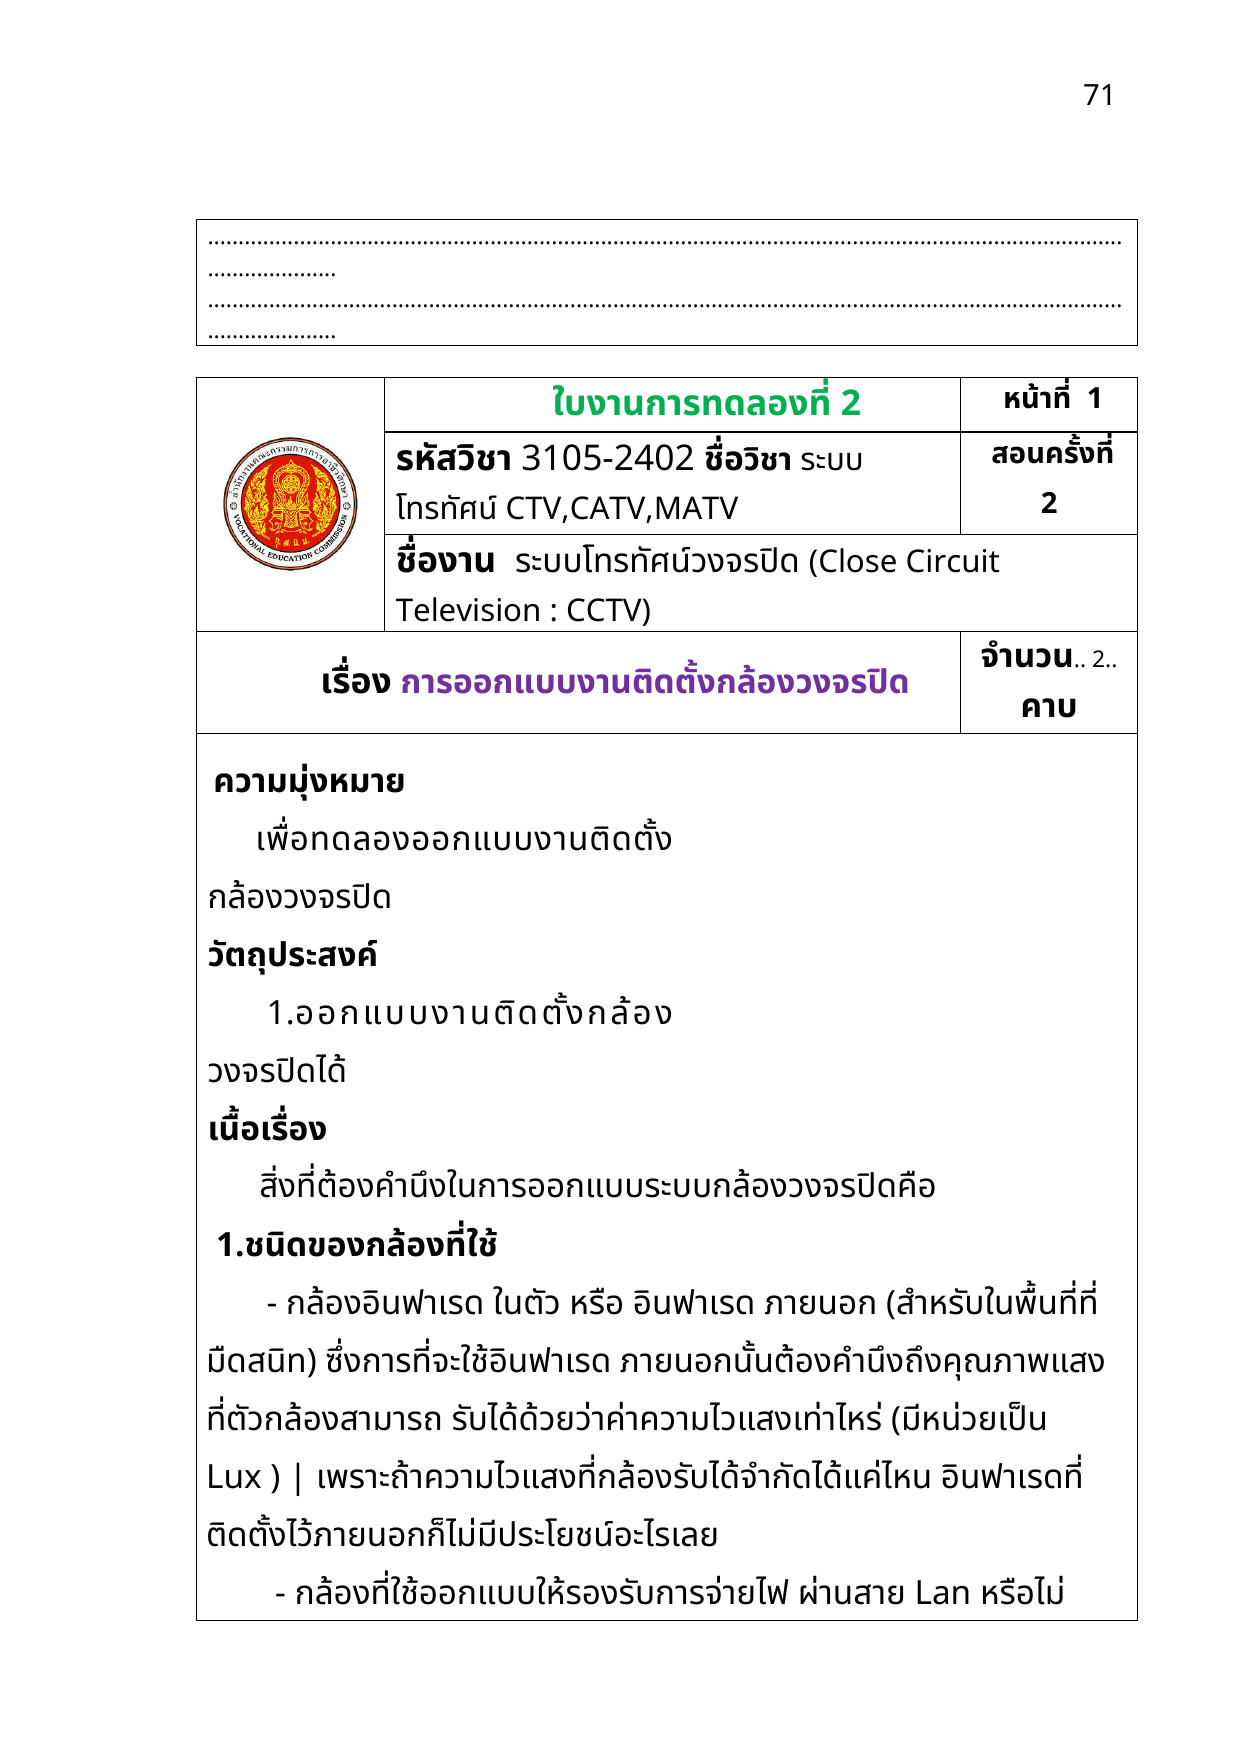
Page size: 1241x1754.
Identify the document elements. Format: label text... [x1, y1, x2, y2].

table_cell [197, 734, 1137, 1619]
table_cell ชื่องาน ระบบโทรทัศน์วงจรปิด (Close Circuit Television : CCTV) [385, 535, 1137, 631]
table_cell จำนวน.. 2.. คาบ [961, 632, 1137, 733]
table_header [197, 378, 384, 631]
table_header .หน้าที่ 1 [961, 378, 1137, 431]
table_cell เรื่อง การออกแบบงานติดตั้งกล้องวงจรปิด [197, 632, 960, 733]
table_cell รหัสวิชา 3105-2402 ชื่อวิชา ระบบโทรทัศน์ CTV,CATV,MATV [385, 433, 960, 534]
table_header ใบงานการทดลองที่ 2 [385, 378, 960, 431]
table_cell สอนครั้งที่ 2 [961, 433, 1137, 534]
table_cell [197, 220, 1137, 345]
picture [220, 436, 360, 573]
